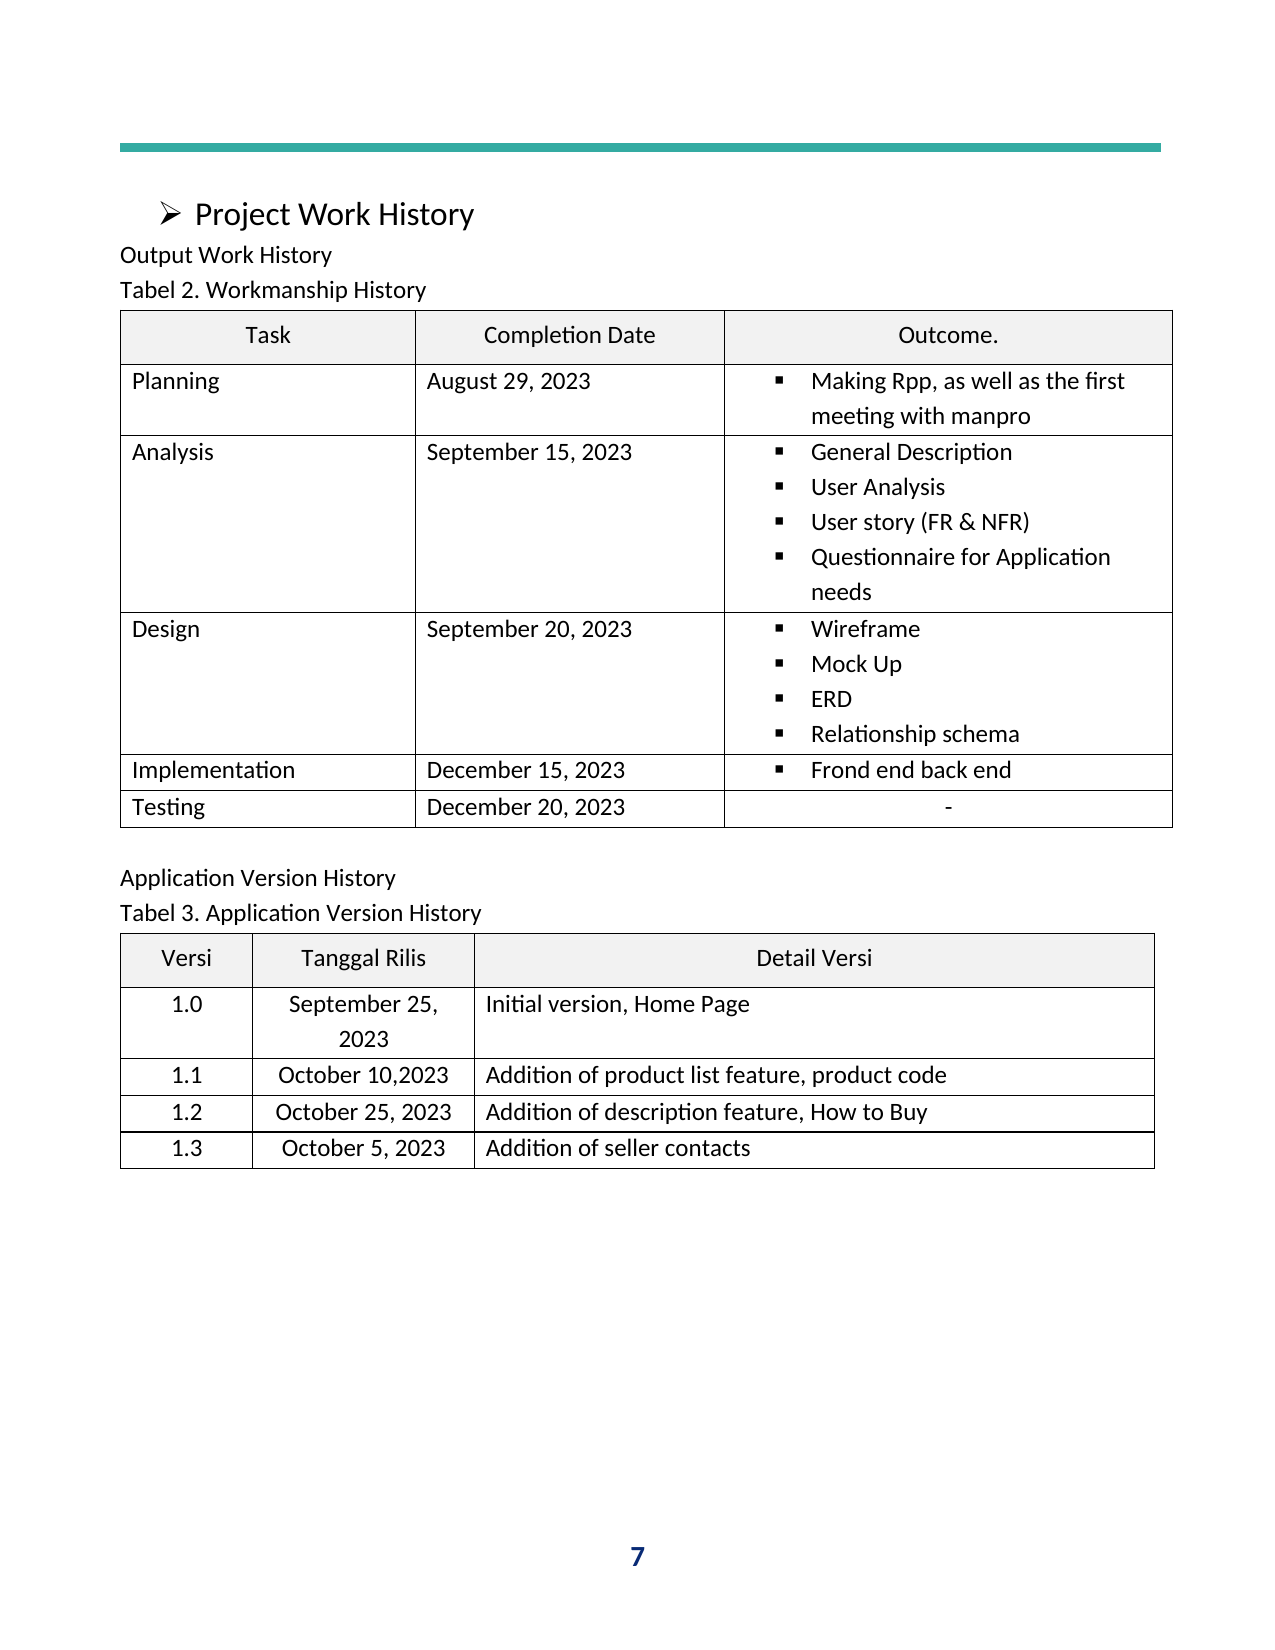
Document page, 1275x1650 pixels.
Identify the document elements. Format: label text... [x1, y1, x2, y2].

table_cell Design [121, 613, 415, 753]
table_cell Making Rpp, as well as the first meeting with manpro [725, 365, 1172, 435]
table_cell August 29, 2023 [416, 365, 724, 435]
table_cell October 10,2023 [253, 1059, 474, 1095]
table_header Task [121, 311, 415, 364]
table_cell Initial version, Home Page [475, 988, 1154, 1058]
table_cell October 25, 2023 [253, 1096, 474, 1131]
table_header Detail Versi [475, 934, 1154, 987]
table_cell Addition of description feature, How to Buy [475, 1096, 1154, 1131]
text Application Version History [120, 863, 1155, 893]
table_header Versi [121, 934, 252, 987]
text Output Work History [120, 239, 1155, 270]
table_cell 1.2 [121, 1096, 252, 1131]
table_cell 1.0 [121, 988, 252, 1058]
table_cell Addition of product list feature, product code [475, 1059, 1154, 1095]
table_cell September 25, 2023 [253, 988, 474, 1058]
table_header Outcome. [725, 311, 1172, 364]
table_cell September 15, 2023 [416, 436, 724, 612]
table_cell 1.3 [121, 1133, 252, 1168]
table_cell General Description User Analysis User story (FR & NFR) Questionnaire for Application needs [725, 436, 1172, 612]
table_cell December 20, 2023 [416, 791, 724, 827]
table_cell Implementation [121, 755, 415, 790]
table_header Completion Date [416, 311, 724, 364]
table_cell Planning [121, 365, 415, 435]
table_cell Addition of seller contacts [475, 1133, 1154, 1168]
table_cell Testing [121, 791, 415, 827]
text Tabel 3. Application Version History [120, 898, 1155, 928]
table_header Tanggal Rilis [253, 934, 474, 987]
table_cell 1.1 [121, 1059, 252, 1095]
table_cell Wireframe Mock Up ERD Relationship schema [725, 613, 1172, 753]
table_cell December 15, 2023 [416, 755, 724, 790]
text Tabel 2. Workmanship History [120, 274, 1155, 305]
table_cell Analysis [121, 436, 415, 612]
table_cell October 5, 2023 [253, 1133, 474, 1168]
table_cell September 20, 2023 [416, 613, 724, 753]
table_cell - [725, 791, 1172, 827]
list Project Work History [157, 193, 1155, 233]
table_cell Frond end back end [725, 755, 1172, 790]
